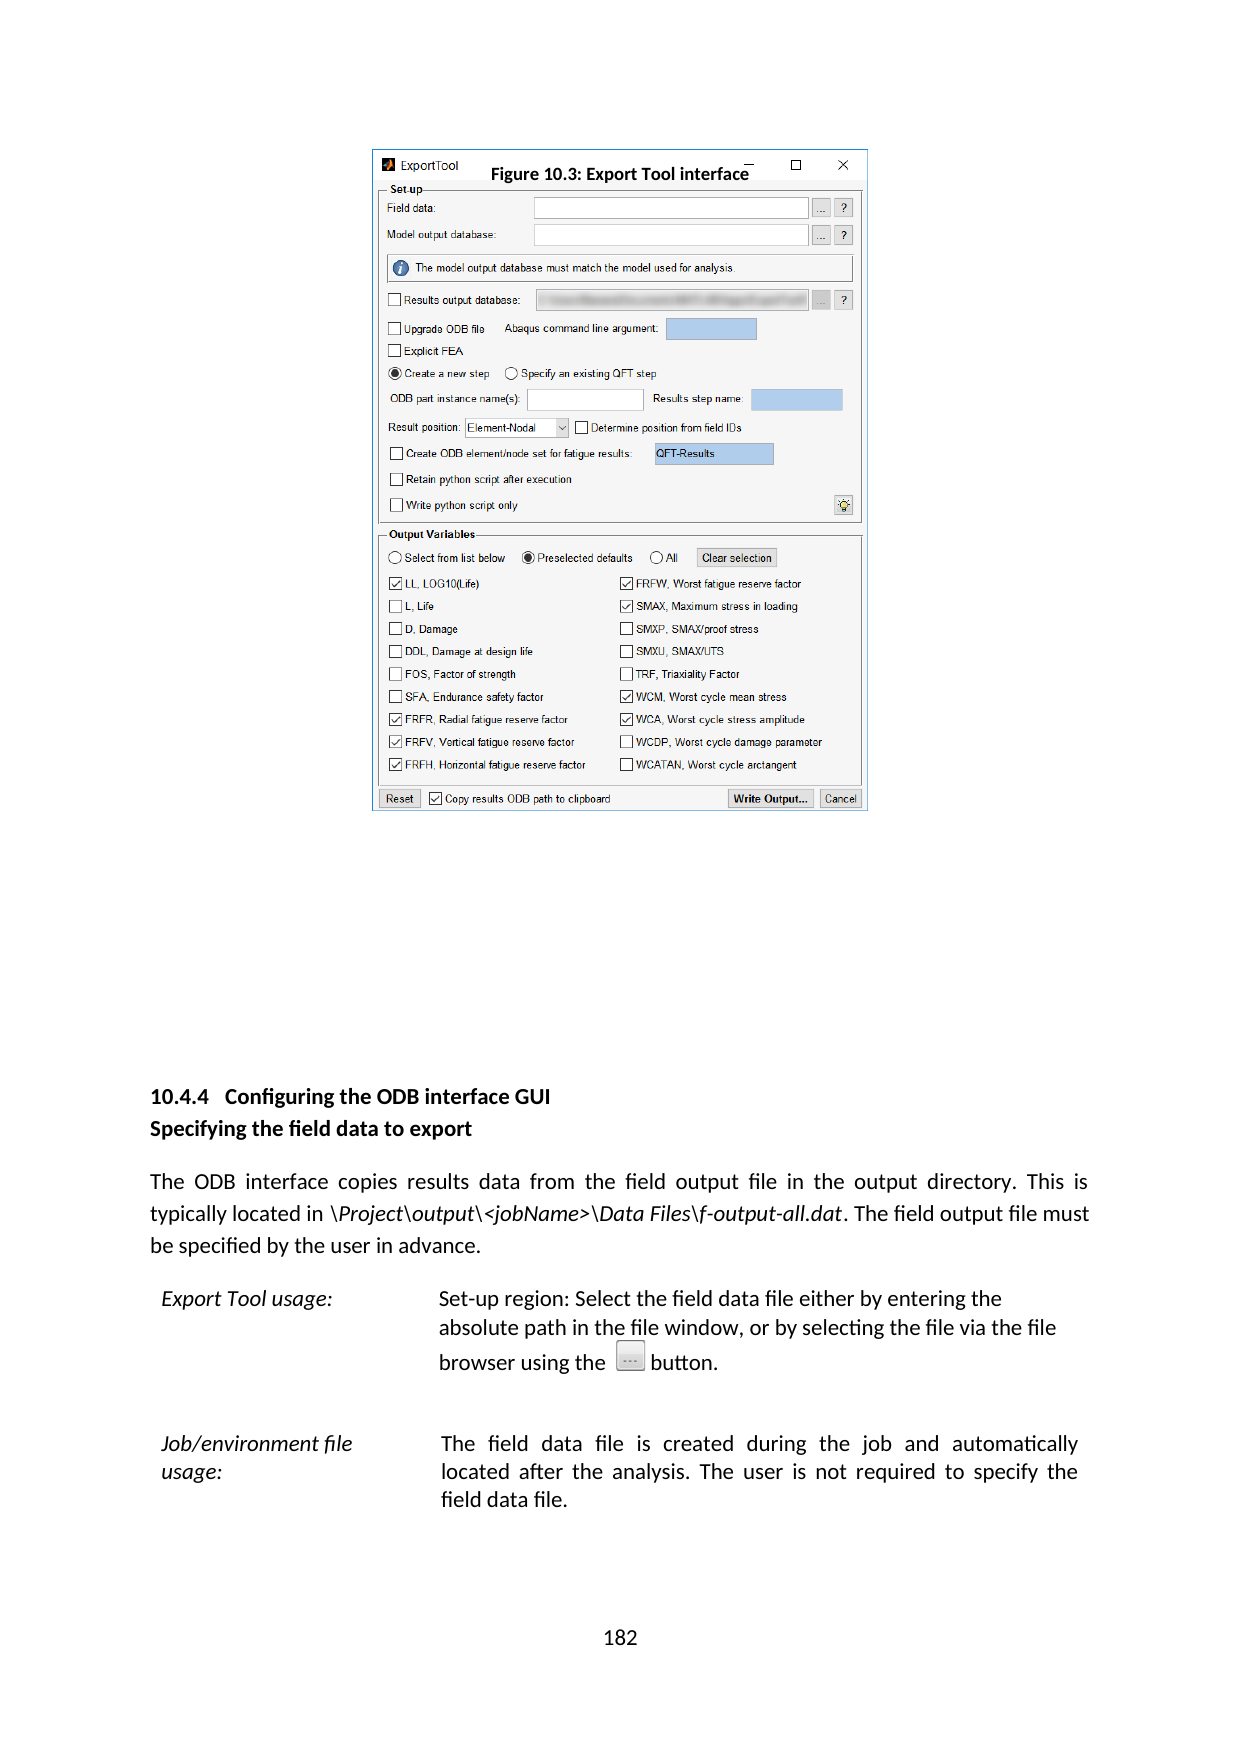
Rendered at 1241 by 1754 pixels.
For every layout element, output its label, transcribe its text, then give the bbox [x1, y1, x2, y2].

picture [616, 1340, 646, 1371]
text Specifying the field data to export [150, 1114, 1090, 1142]
picture [372, 149, 868, 811]
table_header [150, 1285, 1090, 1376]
subtitle 10.4.4 Configuring the ODB interface GUI [150, 1082, 1090, 1110]
text The ODB interface copies results data from the field output file in the output directory. This is typically located in \Project\output\<jobName>\Data Files\f-output-all.dat. The field output file must be specified by the user in advance. [150, 1167, 1090, 1259]
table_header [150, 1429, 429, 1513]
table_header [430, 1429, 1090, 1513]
